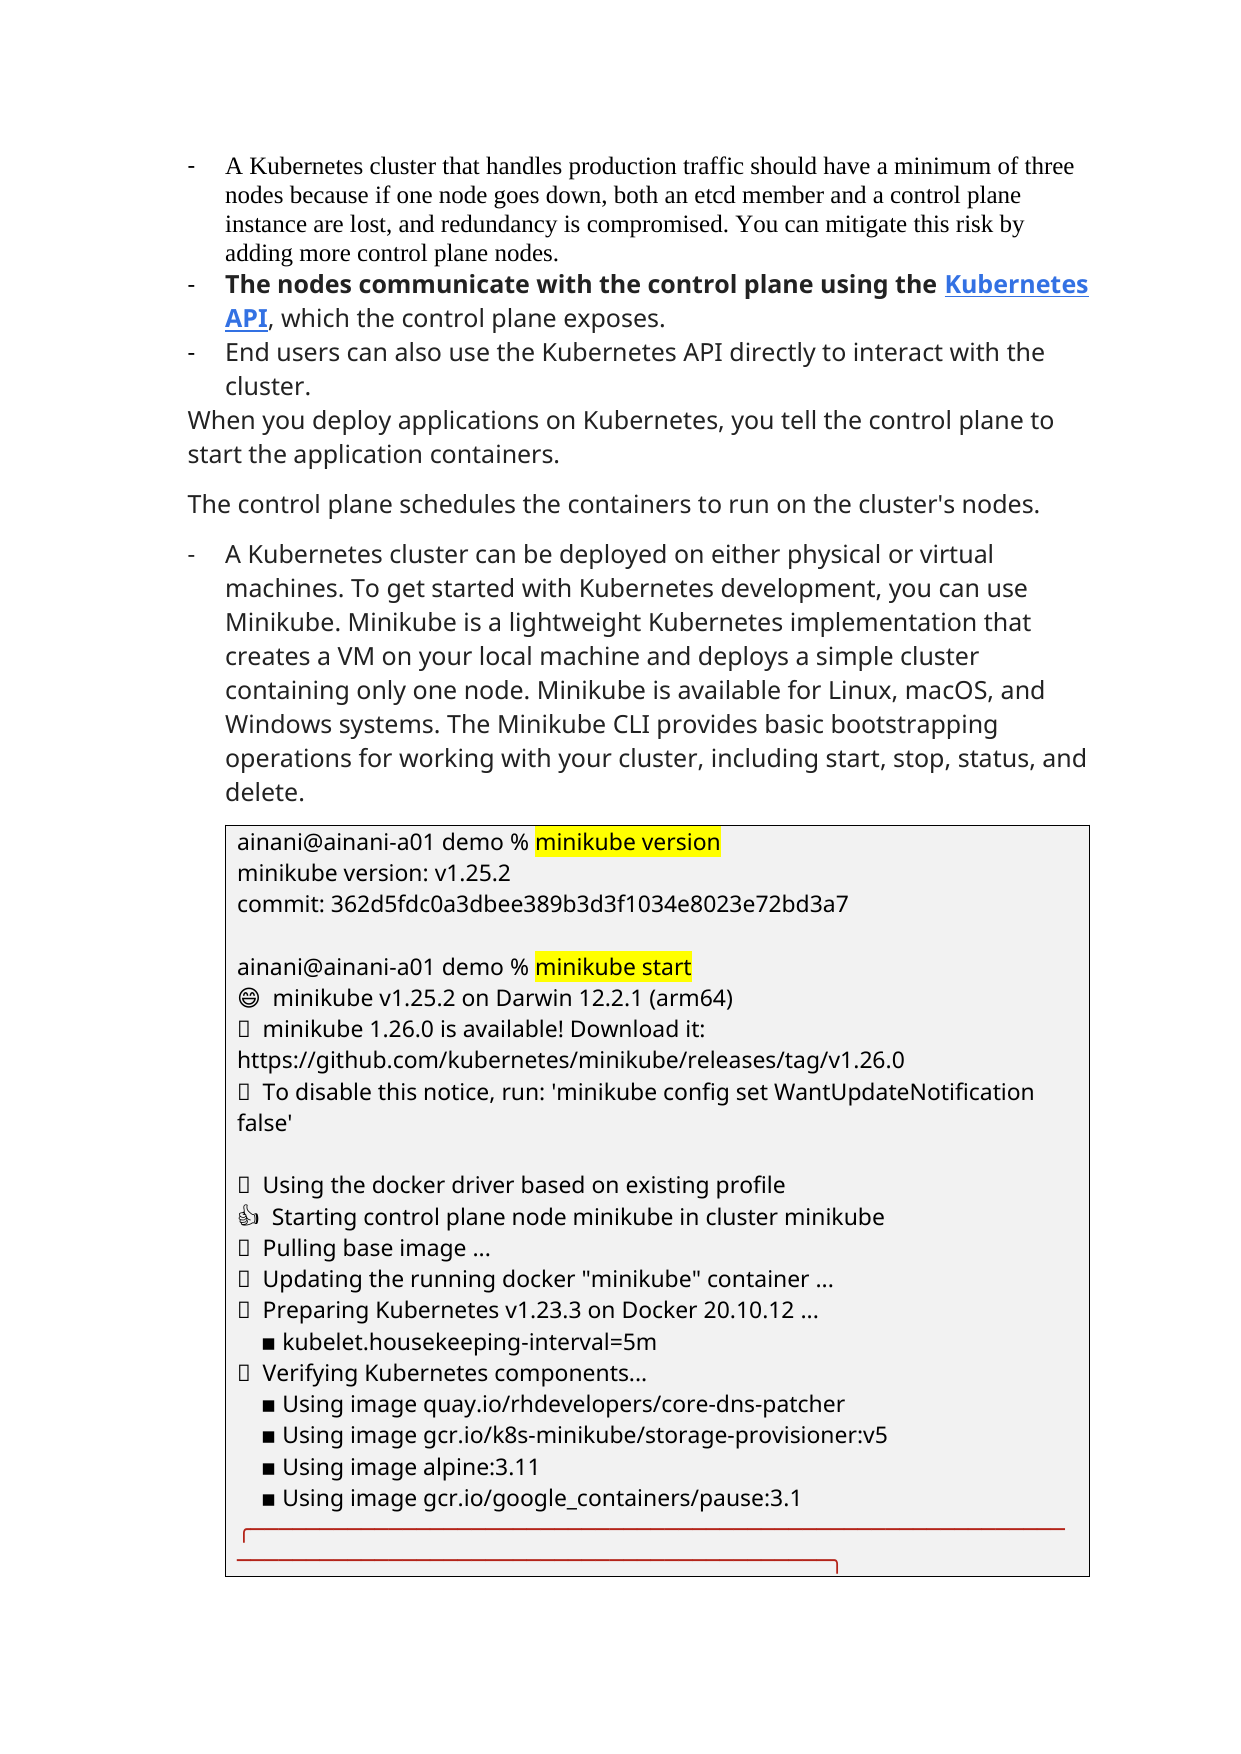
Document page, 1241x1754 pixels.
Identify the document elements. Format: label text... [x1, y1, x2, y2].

list A Kubernetes cluster can be deployed on either physical or virtual machines. To get started with Kubernetes development, you can use Minikube. Minikube is a lightweight Kubernetes implementation that creates a VM on your local machine and deploys a simple cluster containing only one node. Minikube is available for Linux, macOS, and Windows systems. The Minikube CLI provides basic bootstrapping operations for working with your cluster, including start, stop, status, and delete. [187, 536, 1090, 809]
text The control plane schedules the containers to run on the cluster's nodes. [187, 487, 1090, 521]
list End users can also use the Kubernetes API directly to interact with the cluster. [187, 335, 1090, 403]
text When you deploy applications on Kubernetes, you tell the control plane to start the application containers. [187, 403, 1090, 471]
list A Kubernetes cluster that handles production traffic should have a minimum of three nodes because if one node goes down, both an etcd member and a control plane instance are lost, and redundancy is compromised. You can mitigate this risk by adding more control plane nodes. [187, 150, 1090, 267]
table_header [226, 826, 1089, 1576]
list The nodes communicate with the control plane using the Kubernetes API, which the control plane exposes. [187, 267, 1090, 335]
